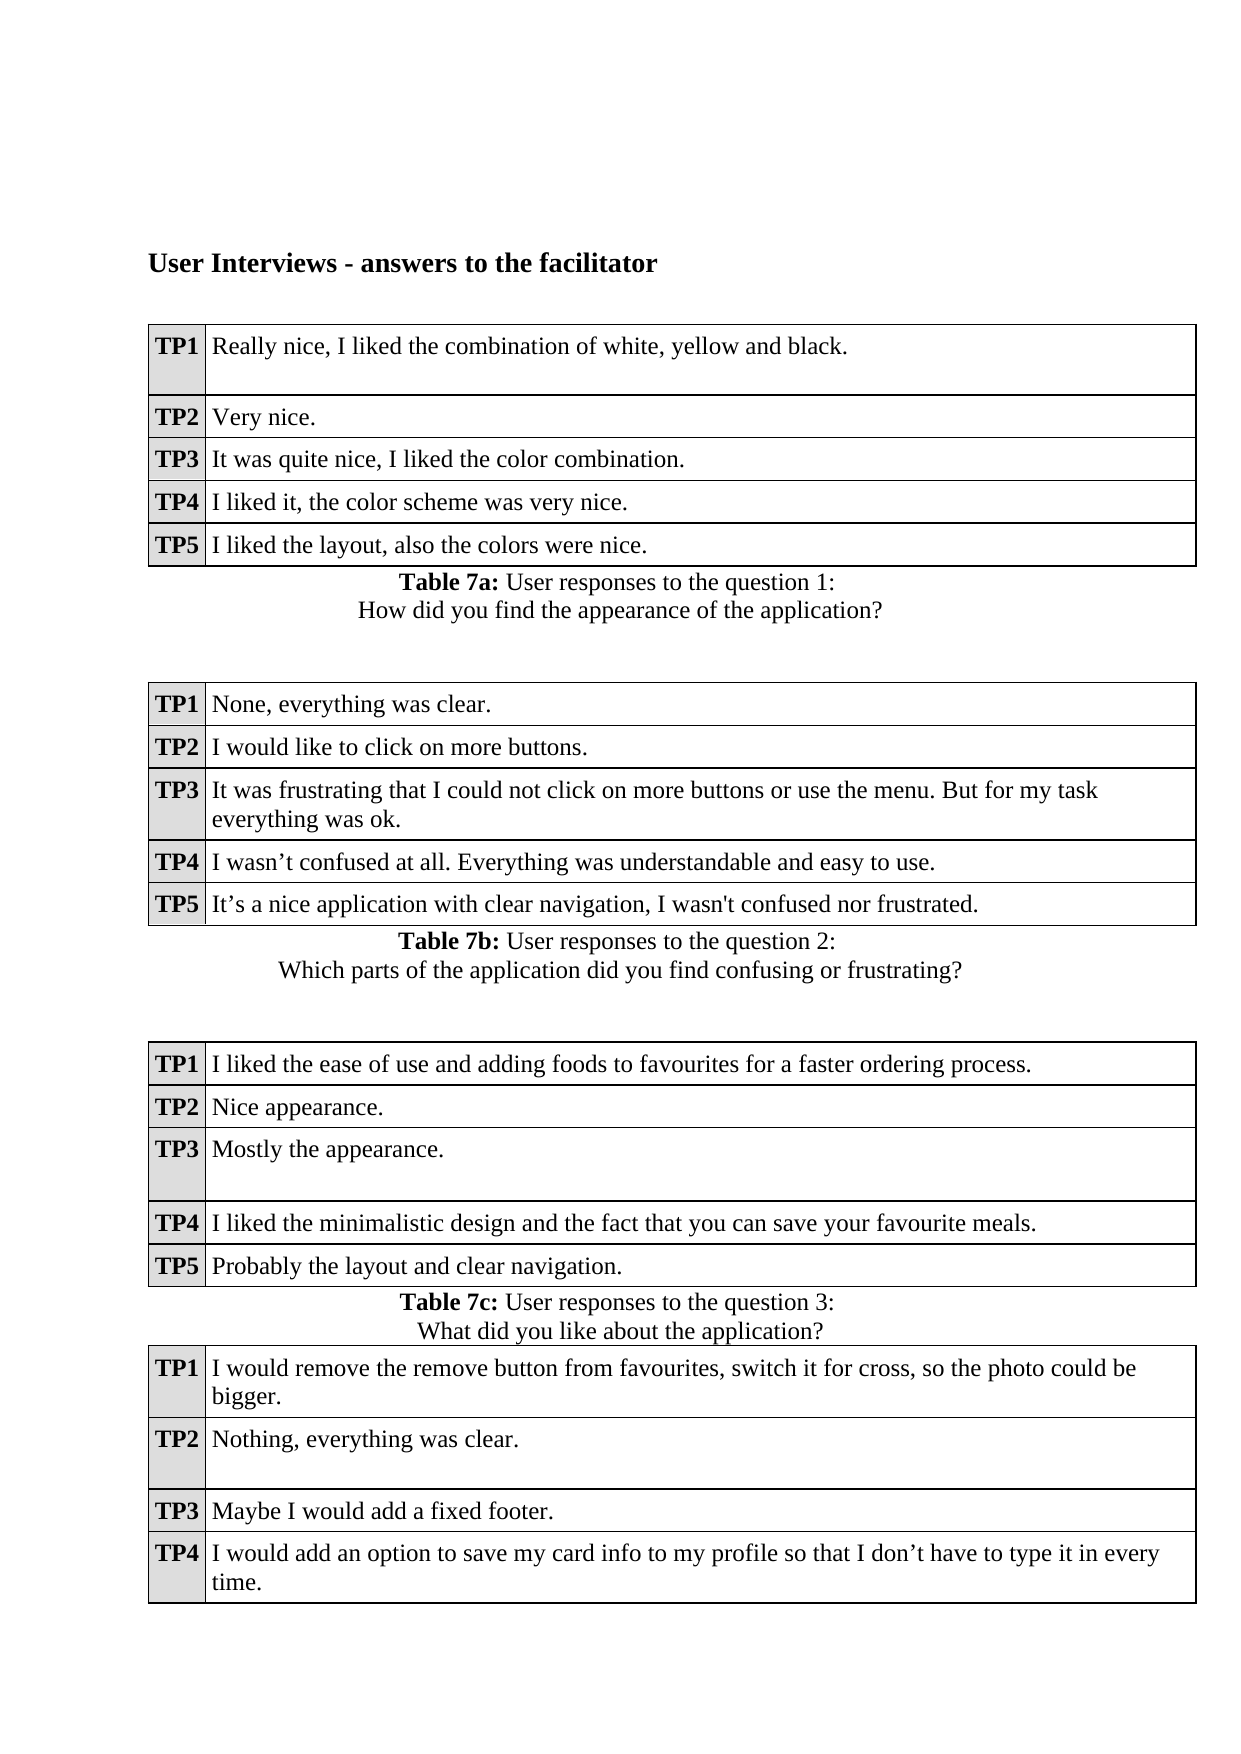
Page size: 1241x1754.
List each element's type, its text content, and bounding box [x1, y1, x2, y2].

table_cell TP3 [149, 1128, 205, 1200]
text Table 7c: User responses to the question 3: What did you like about the application? [148, 1287, 1093, 1345]
table_cell Very nice. [206, 396, 1195, 437]
table_cell TP4 [149, 481, 205, 522]
table_header TP1 [149, 1043, 205, 1084]
table_header None, everything was clear. [206, 683, 1195, 724]
table_cell TP3 [149, 769, 205, 839]
table_cell TP4 [149, 1202, 205, 1243]
table_cell TP5 [149, 883, 205, 924]
table_cell TP5 [149, 524, 205, 565]
table_cell It was quite nice, I liked the color combination. [206, 438, 1195, 479]
table_cell I liked the minimalistic design and the fact that you can save your favourite meals. [206, 1202, 1195, 1243]
table_cell It’s a nice application with clear navigation, I wasn't confused nor frustrated. [206, 883, 1195, 924]
text Table 7a: User responses to the question 1: How did you find the appearance of the application? [148, 567, 1093, 624]
table_cell TP2 [149, 1418, 205, 1488]
text Table 7b: User responses to the question 2: Which parts of the application did you find confusing or frustrating? [148, 926, 1093, 983]
table_cell I liked it, the color scheme was very nice. [206, 481, 1195, 522]
table_cell It was frustrating that I could not click on more buttons or use the menu. But for my task everything was ok. [206, 769, 1195, 839]
table_cell Nice appearance. [206, 1086, 1195, 1127]
table_cell Nothing, everything was clear. [206, 1418, 1195, 1488]
table_header TP1 [149, 325, 205, 394]
table_cell I wasn’t confused at all. Everything was understandable and easy to use. [206, 841, 1195, 882]
table_cell TP2 [149, 1086, 205, 1127]
table_cell I liked the layout, also the colors were nice. [206, 524, 1195, 565]
table_cell TP3 [149, 1490, 205, 1531]
table_cell I would like to click on more buttons. [206, 726, 1195, 767]
table_cell Probably the layout and clear navigation. [206, 1245, 1195, 1286]
table_cell Maybe I would add a fixed footer. [206, 1490, 1195, 1531]
table_cell TP2 [149, 726, 205, 767]
table_cell TP3 [149, 438, 205, 479]
table_cell TP4 [149, 1532, 205, 1602]
table_cell I would add an option to save my card info to my profile so that I don’t have to type it in every time. [206, 1532, 1195, 1602]
table_cell Mostly the appearance. [206, 1128, 1195, 1200]
table_cell TP5 [149, 1245, 205, 1286]
subtitle User Interviews - answers to the facilitator [148, 246, 1093, 278]
table_header TP1 [149, 1346, 205, 1416]
table_header TP1 [149, 683, 205, 724]
table_header Really nice, I liked the combination of white, yellow and black. [206, 325, 1195, 394]
table_cell TP2 [149, 396, 205, 437]
table_header I would remove the remove button from favourites, switch it for cross, so the photo could be bigger. [206, 1346, 1195, 1416]
table_cell TP4 [149, 841, 205, 882]
table_header I liked the ease of use and adding foods to favourites for a faster ordering process. [206, 1043, 1195, 1084]
